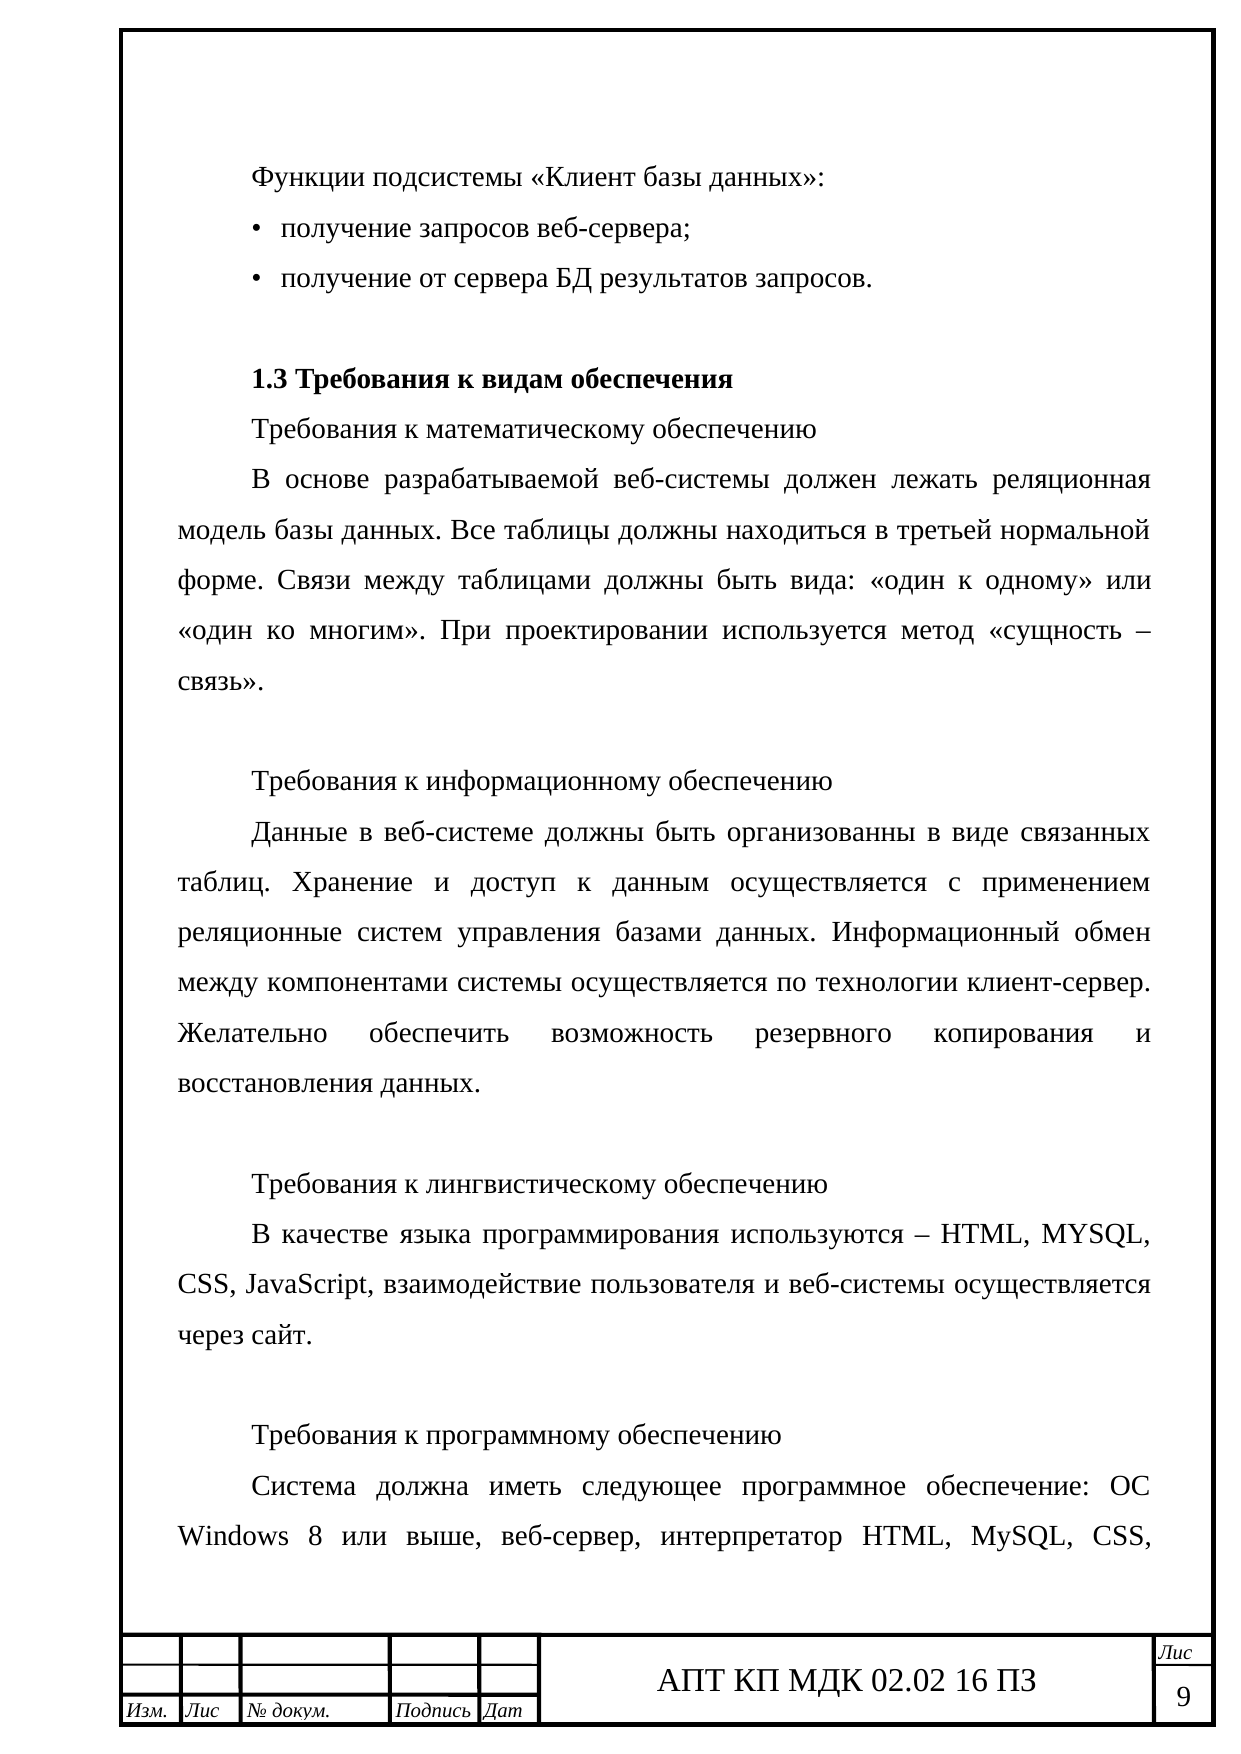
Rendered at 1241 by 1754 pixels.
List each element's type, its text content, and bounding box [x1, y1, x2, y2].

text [177, 260, 1152, 294]
text В основе разрабатываемой веб-системы должен лежать реляционная модель базы данных. Все таблицы должны находиться в третьей нормальной форме. Связи между таблицами должны быть вида: «один к одному» или «один ко многим». При проектировании используется метод «сущность – связь». [177, 461, 1152, 696]
text Данные в веб-системе должны быть организованны в виде связанных таблиц. Хранение и доступ к данным осуществляется с применением реляционные систем управления базами данных. Информационный обмен между компонентами системы осуществляется по технологии клиент-сервер. Желательно обеспечить возможность резервного копирования и восстановления данных. [177, 814, 1152, 1099]
text Требования к информационному обеспечению [177, 763, 1152, 797]
text Требования к лингвистическому обеспечению [177, 1166, 1152, 1199]
subtitle 1.3 Требования к видам обеспечения [177, 361, 1152, 394]
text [177, 1468, 1152, 1552]
text • получение запросов веб-сервера; [177, 210, 1152, 243]
text Требования к математическому обеспечению [177, 411, 1152, 445]
text Требования к программному обеспечению [177, 1417, 1152, 1451]
text В качестве языка программирования используются – НТML, МYSQL, CSS, JavaScript, взаимодействие пользователя и веб-системы осуществляется через сайт. [177, 1216, 1152, 1350]
text Функции подсистемы «Клиент базы данных»: [177, 159, 1152, 193]
